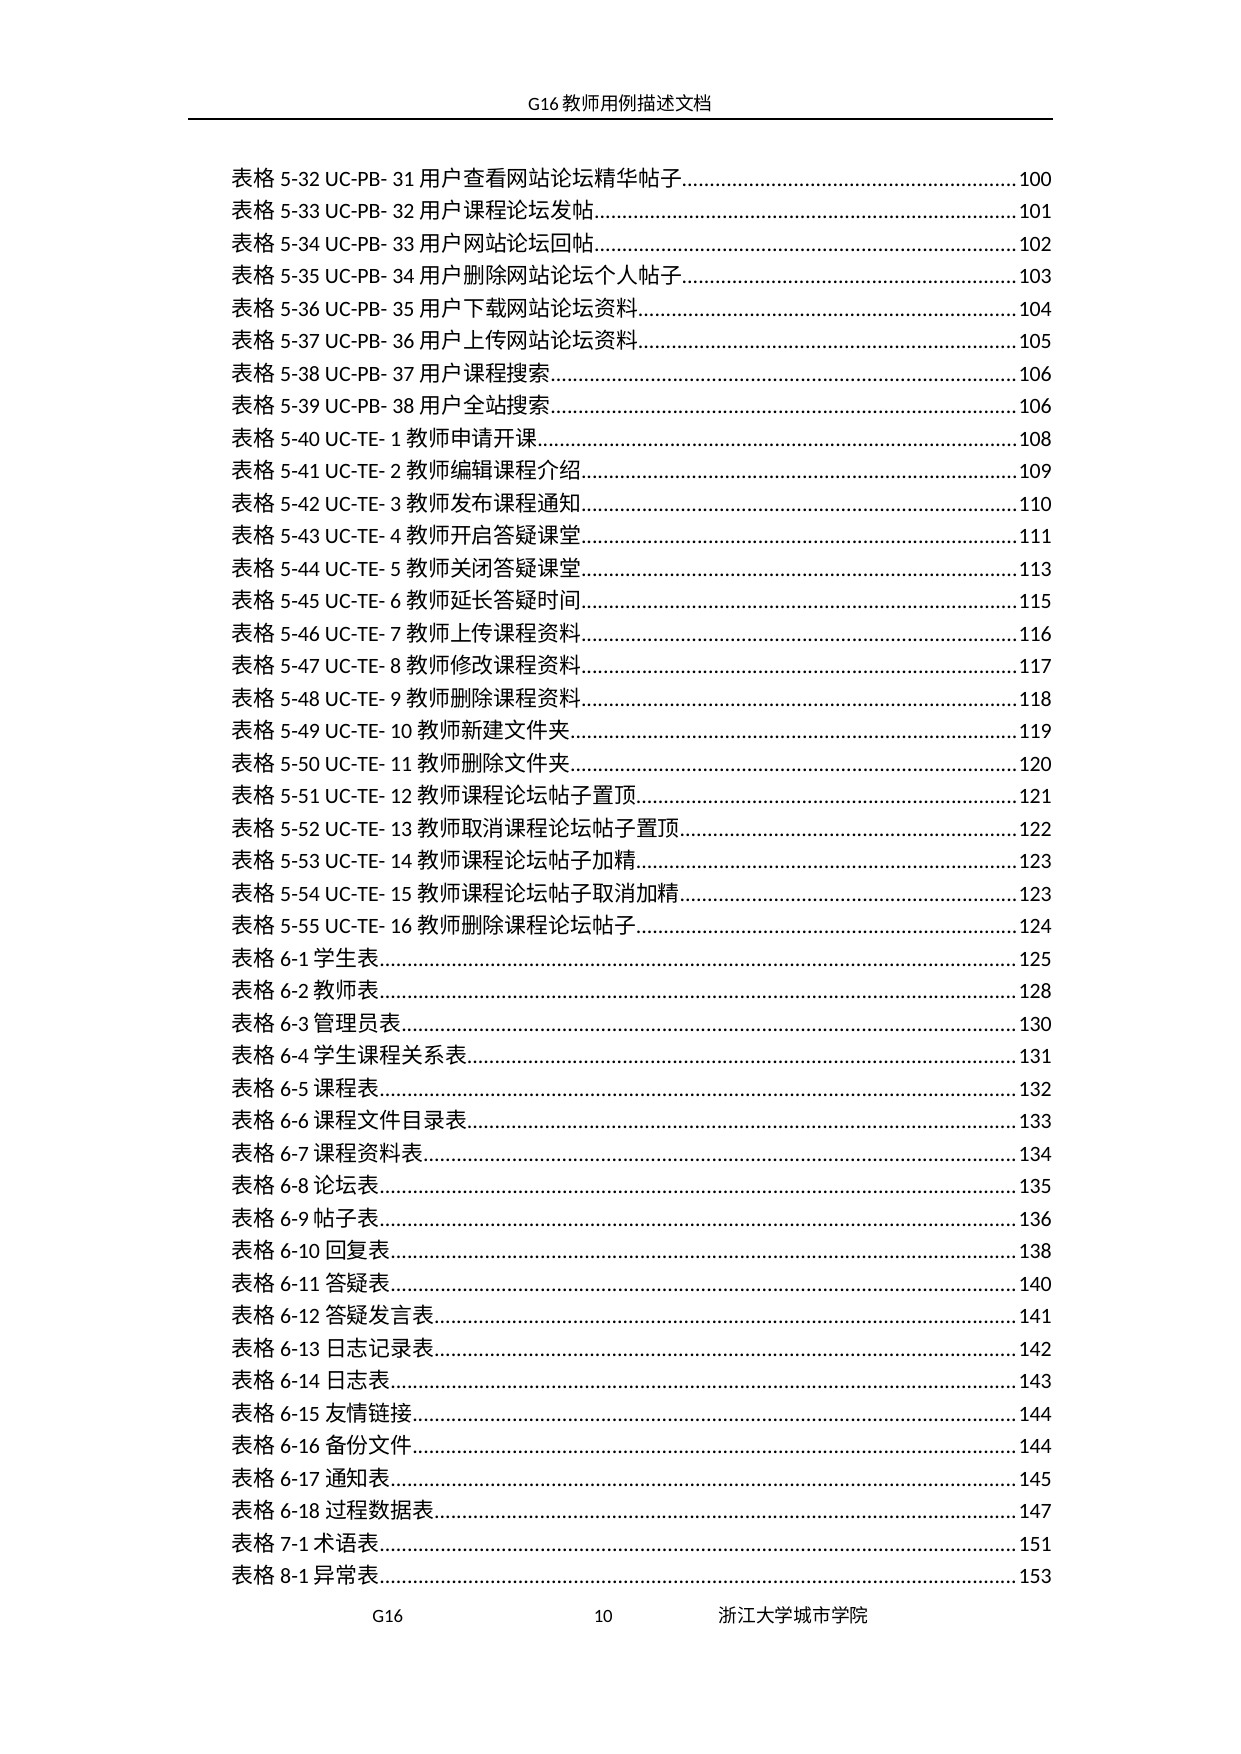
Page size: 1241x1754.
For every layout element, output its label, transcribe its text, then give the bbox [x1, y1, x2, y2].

text 表格 6-8 论坛表 135 [231, 1168, 1053, 1200]
text 表格 5-35 UC-PB- 34 用户删除网站论坛个人帖子 103 [231, 258, 1053, 290]
text 表格 6-15 友情链接 144 [231, 1395, 1053, 1428]
text 表格 6-4 学生课程关系表 131 [231, 1038, 1053, 1070]
text 表格 5-48 UC-TE- 9 教师删除课程资料 118 [231, 680, 1053, 713]
text 表格 8-1 异常表 153 [231, 1558, 1053, 1590]
text 表格 5-46 UC-TE- 7 教师上传课程资料 116 [231, 615, 1053, 648]
text 表格 5-50 UC-TE- 11 教师删除文件夹 120 [231, 745, 1053, 778]
text 表格 5-36 UC-PB- 35 用户下载网站论坛资料 104 [231, 290, 1053, 323]
text 表格 6-7 课程资料表 134 [231, 1135, 1053, 1168]
text 表格 6-14 日志表 143 [231, 1363, 1053, 1395]
text 表格 5-49 UC-TE- 10 教师新建文件夹 119 [231, 713, 1053, 745]
text 表格 6-10 回复表 138 [231, 1233, 1053, 1265]
text 表格 5-53 UC-TE- 14 教师课程论坛帖子加精 123 [231, 843, 1053, 875]
text 表格 5-55 UC-TE- 16 教师删除课程论坛帖子 124 [231, 908, 1053, 940]
text 表格 5-52 UC-TE- 13 教师取消课程论坛帖子置顶 122 [231, 810, 1053, 843]
text 表格 5-54 UC-TE- 15 教师课程论坛帖子取消加精 123 [231, 875, 1053, 908]
text 表格 6-11 答疑表 140 [231, 1265, 1053, 1298]
text 表格 6-13 日志记录表 142 [231, 1330, 1053, 1363]
text 表格 5-44 UC-TE- 5 教师关闭答疑课堂 113 [231, 550, 1053, 583]
text 表格 5-33 UC-PB- 32 用户课程论坛发帖 101 [231, 193, 1053, 225]
text 表格 6-17 通知表 145 [231, 1460, 1053, 1493]
text 表格 7-1 术语表 151 [231, 1525, 1053, 1558]
text 表格 6-5 课程表 132 [231, 1070, 1053, 1103]
text 表格 6-3 管理员表 130 [231, 1005, 1053, 1038]
text 表格 5-34 UC-PB- 33 用户网站论坛回帖 102 [231, 225, 1053, 258]
text 表格 6-1 学生表 125 [231, 940, 1053, 973]
text 表格 5-41 UC-TE- 2 教师编辑课程介绍 109 [231, 453, 1053, 485]
text 表格 5-40 UC-TE- 1 教师申请开课 108 [231, 420, 1053, 453]
text 表格 5-38 UC-PB- 37 用户课程搜索 106 [231, 355, 1053, 388]
text 表格 5-37 UC-PB- 36 用户上传网站论坛资料 105 [231, 323, 1053, 355]
text 表格 6-18 过程数据表 147 [231, 1493, 1053, 1525]
text 表格 5-47 UC-TE- 8 教师修改课程资料 117 [231, 648, 1053, 680]
text 表格 6-9 帖子表 136 [231, 1200, 1053, 1233]
text 表格 5-51 UC-TE- 12 教师课程论坛帖子置顶 121 [231, 778, 1053, 810]
text 表格 5-43 UC-TE- 4 教师开启答疑课堂 111 [231, 518, 1053, 550]
text 表格 5-45 UC-TE- 6 教师延长答疑时间 115 [231, 583, 1053, 615]
text 表格 5-32 UC-PB- 31 用户查看网站论坛精华帖子 100 [231, 160, 1053, 193]
text 表格 6-12 答疑发言表 141 [231, 1298, 1053, 1330]
text 表格 6-2 教师表 128 [231, 973, 1053, 1005]
text 表格 6-16 备份文件 144 [231, 1428, 1053, 1460]
text 表格 5-42 UC-TE- 3 教师发布课程通知 110 [231, 485, 1053, 518]
text 表格 6-6 课程文件目录表 133 [231, 1103, 1053, 1135]
text 表格 5-39 UC-PB- 38 用户全站搜索 106 [231, 388, 1053, 420]
